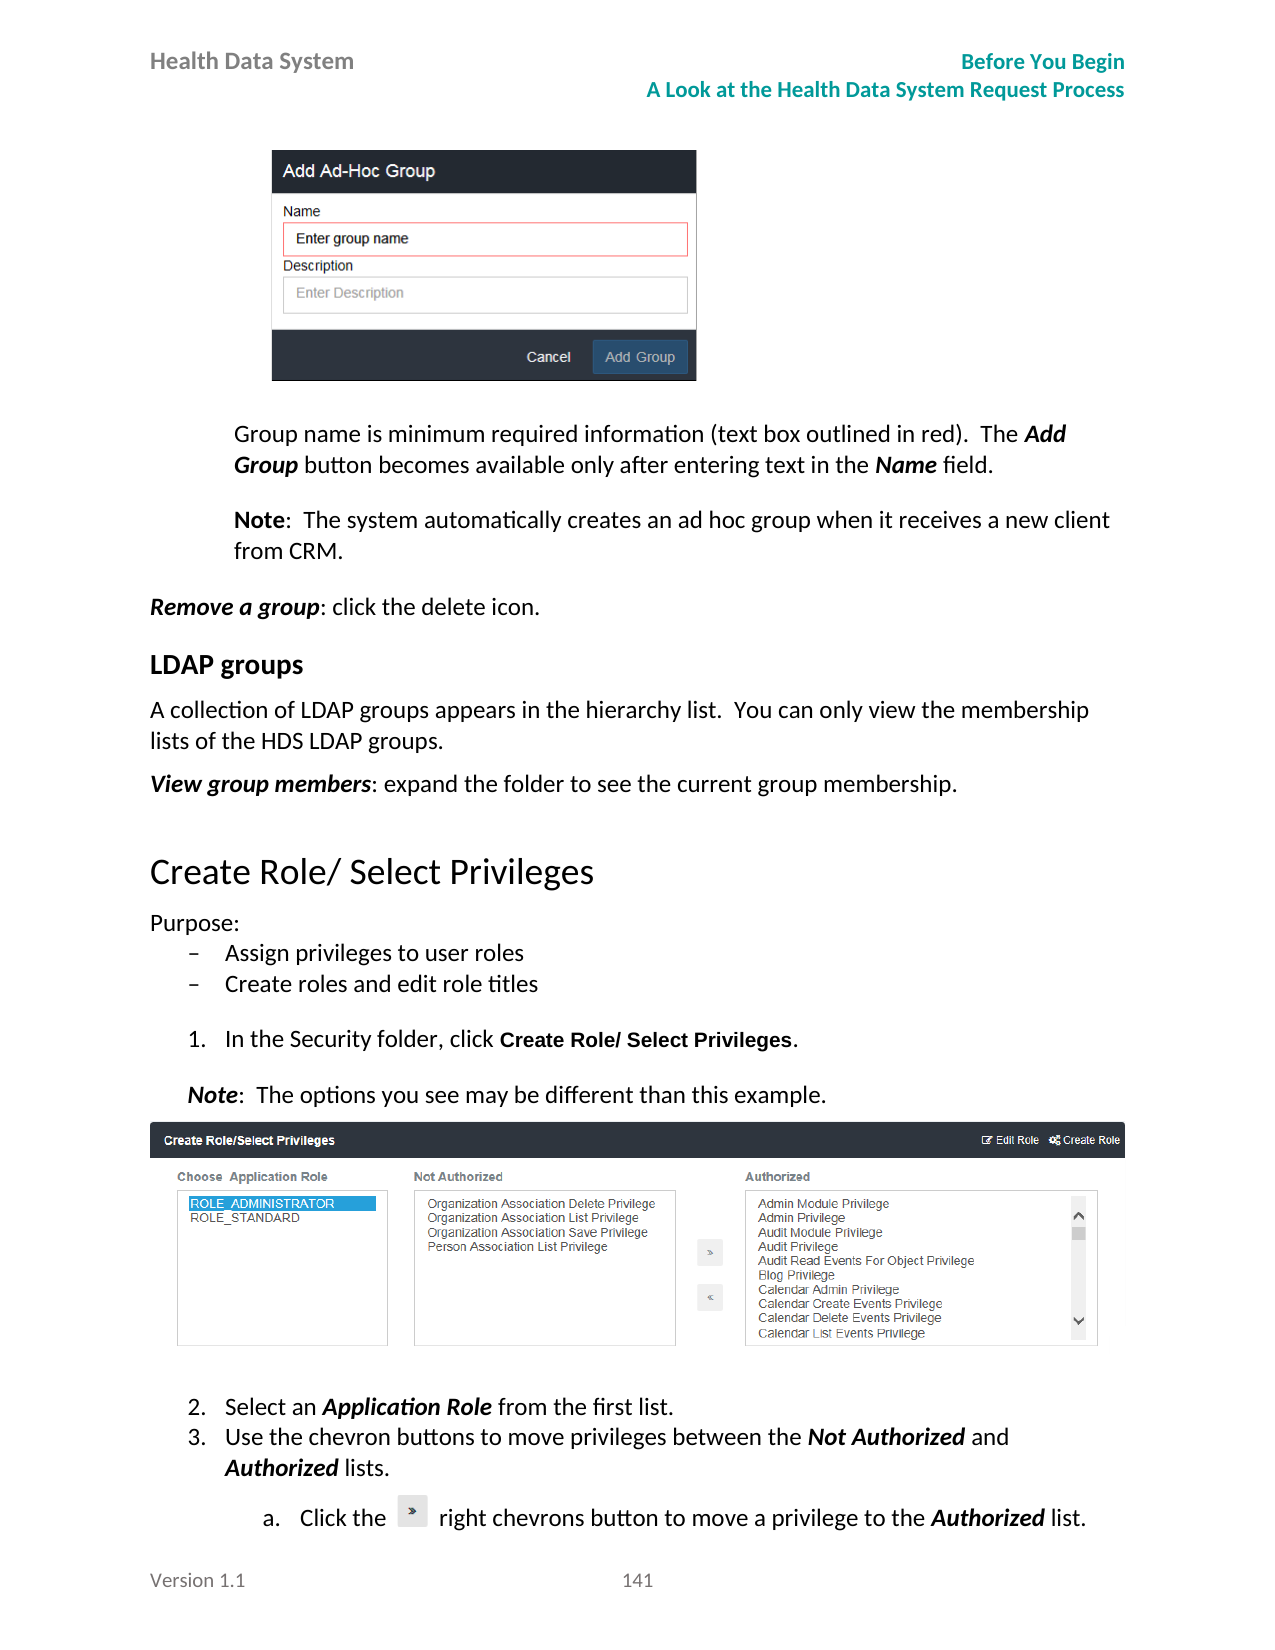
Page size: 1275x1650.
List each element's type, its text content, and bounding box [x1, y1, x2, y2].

list Create roles and edit role titles [187, 968, 1125, 998]
text Remove a group: click the delete icon. [150, 591, 1125, 621]
list In the Security folder, click Create Role/ Select Privileges. [187, 1023, 1125, 1054]
list Click the right chevrons button to move a privilege to the Authorized list. [262, 1495, 1125, 1533]
subtitle Create Role/ Select Privileges [150, 848, 1125, 894]
text Group name is minimum required information (text box outlined in red). The Add Group button becomes available only after entering text in the Name field. [234, 418, 1125, 479]
list Select an Application Role from the first list. [187, 1391, 1125, 1422]
text Note: The options you see may be different than this example. [187, 1079, 1125, 1109]
text Purpose: [150, 907, 1125, 937]
picture [271, 150, 697, 381]
picture [397, 1495, 428, 1527]
picture [150, 1121, 1125, 1354]
text Note: The system automatically creates an ad hoc group when it receives a new client from CRM. [234, 504, 1125, 566]
list Use the chevron buttons to move privileges between the Not Authorized and Authorized lists. [187, 1422, 1125, 1483]
list Assign privileges to user roles [187, 937, 1125, 968]
text A collection of LDAP groups appears in the hierarchy list. You can only view the membership lists of the HDS LDAP groups. [150, 694, 1125, 755]
subtitle LDAP groups [150, 646, 1125, 682]
text View group members: expand the folder to see the current group membership. [150, 768, 1125, 798]
